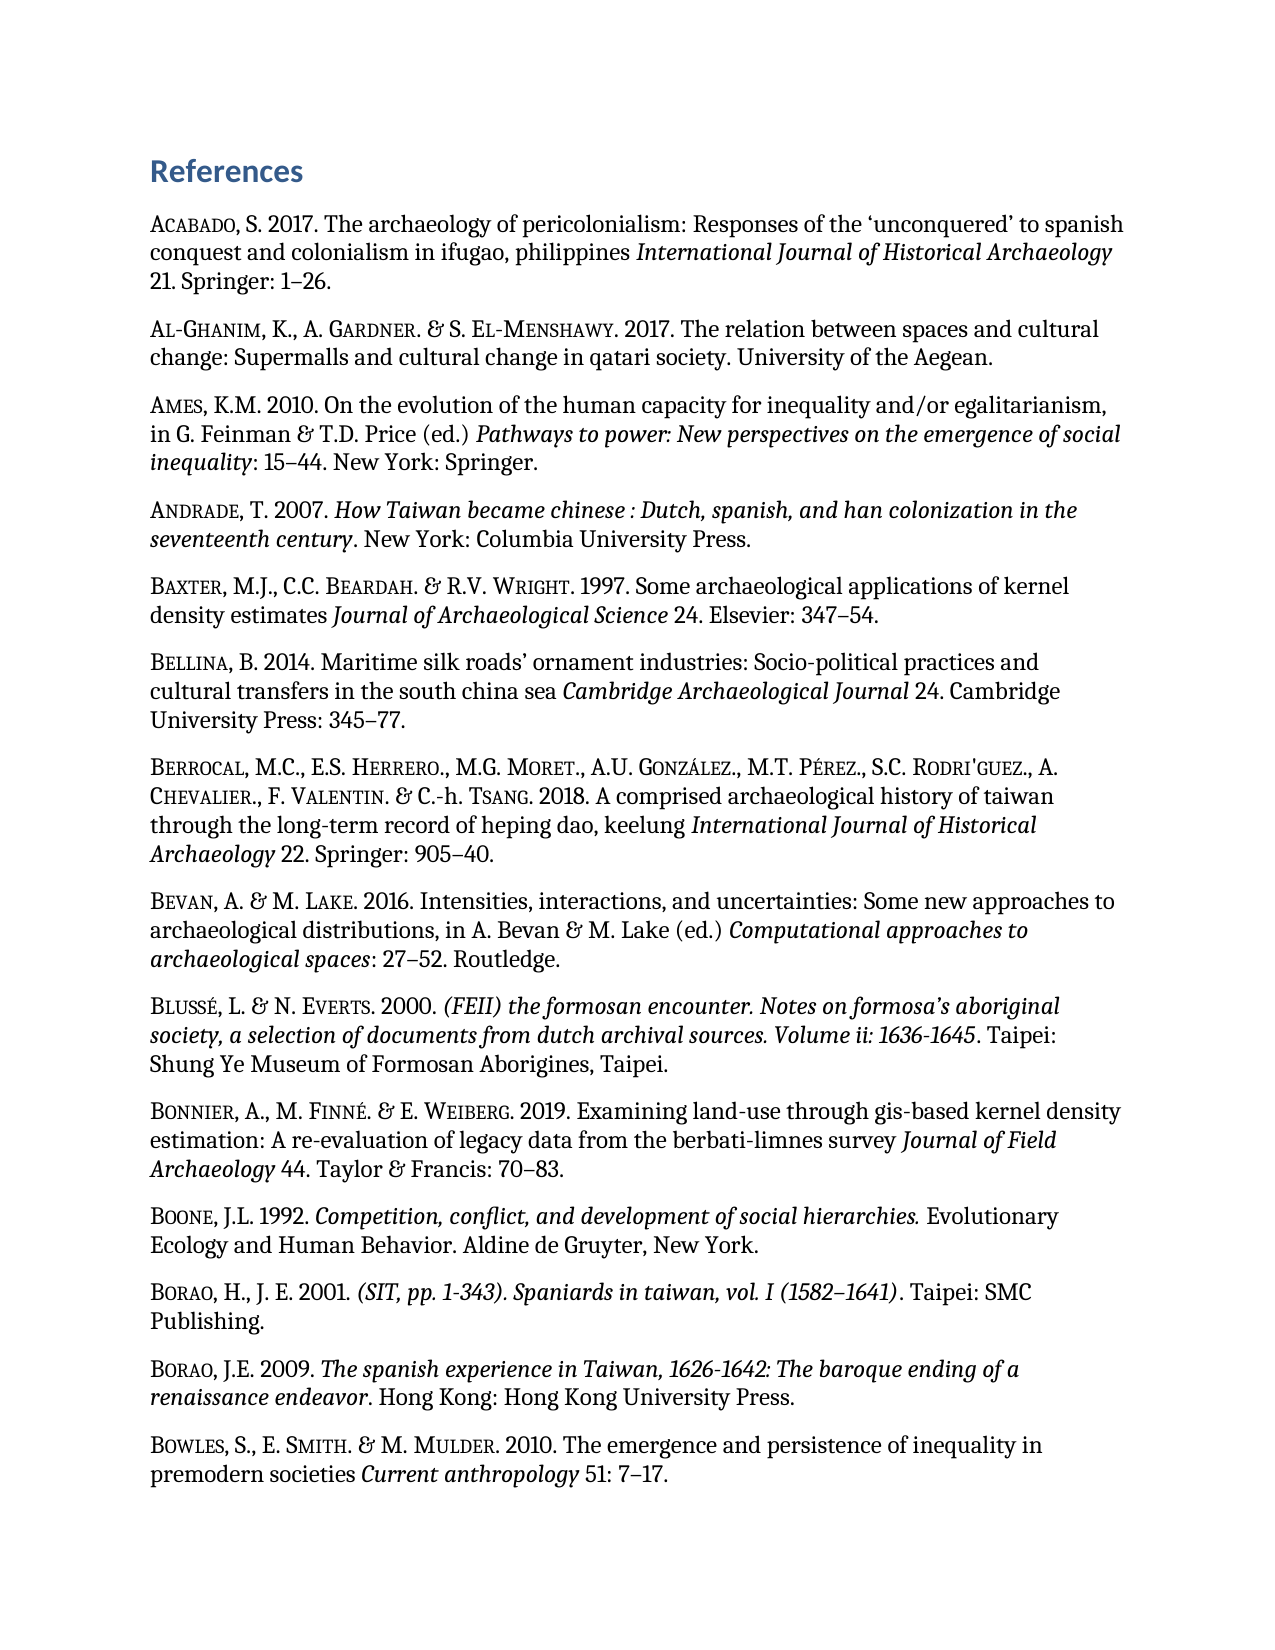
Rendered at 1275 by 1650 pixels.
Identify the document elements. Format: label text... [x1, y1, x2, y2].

text Bellina, B. 2014. Maritime silk roads’ ornament industries: Socio-political practices and cultural transfers in the south china sea Cambridge Archaeological Journal 24. Cambridge University Press: 345–77. [150, 648, 1125, 734]
text Blussé, L. & N. Everts. 2000. (FEII) the formosan encounter. Notes on formosa’s aboriginal society, a selection of documents from dutch archival sources. Volume ii: 1636-1645. Taipei: Shung Ye Museum of Formosan Aborigines, Taipei. [150, 992, 1125, 1078]
subtitle References [150, 150, 1125, 191]
text Andrade, T. 2007. How Taiwan became chinese : Dutch, spanish, and han colonization in the seventeenth century. New York: Columbia University Press. [150, 496, 1125, 553]
text Borao, J.E. 2009. The spanish experience in Taiwan, 1626-1642: The baroque ending of a renaissance endeavor. Hong Kong: Hong Kong University Press. [150, 1354, 1125, 1412]
text Bevan, A. & M. Lake. 2016. Intensities, interactions, and uncertainties: Some new approaches to archaeological distributions, in A. Bevan & M. Lake (ed.) Computational approaches to archaeological spaces: 27–52. Routledge. [150, 887, 1125, 973]
text Bowles, S., E. Smith. & M. Mulder. 2010. The emergence and persistence of inequality in premodern societies Current anthropology 51: 7–17. [150, 1431, 1125, 1488]
text Acabado, S. 2017. The archaeology of pericolonialism: Responses of the ‘unconquered’ to spanish conquest and colonialism in ifugao, philippines International Journal of Historical Archaeology 21. Springer: 1–26. [150, 209, 1125, 296]
text Berrocal, M.C., E.S. Herrero., M.G. Moret., A.U. González., M.T. Pérez., S.C. Rodrı'guez., A. Chevalier., F. Valentin. & C.-h. Tsang. 2018. A comprised archaeological history of taiwan through the long-term record of heping dao, keelung International Journal of Historical Archaeology 22. Springer: 905–40. [150, 753, 1125, 868]
text Boone, J.L. 1992. Competition, conflict, and development of social hierarchies. Evolutionary Ecology and Human Behavior. Aldine de Gruyter, New York. [150, 1202, 1125, 1259]
text Bonnier, A., M. Finné. & E. Weiberg. 2019. Examining land-use through gis-based kernel density estimation: A re-evaluation of legacy data from the berbati-limnes survey Journal of Field Archaeology 44. Taylor & Francis: 70–83. [150, 1097, 1125, 1183]
text Borao, H., J. E. 2001. (SIT, pp. 1-343). Spaniards in taiwan, vol. I (1582–1641). Taipei: SMC Publishing. [150, 1278, 1125, 1336]
text Baxter, M.J., C.C. Beardah. & R.V. Wright. 1997. Some archaeological applications of kernel density estimates Journal of Archaeological Science 24. Elsevier: 347–54. [150, 572, 1125, 629]
text Al-Ghanim, K., A. Gardner. & S. El-Menshawy. 2017. The relation between spaces and cultural change: Supermalls and cultural change in qatari society. University of the Aegean. [150, 314, 1125, 372]
text Ames, K.M. 2010. On the evolution of the human capacity for inequality and/or egalitarianism, in G. Feinman & T.D. Price (ed.) Pathways to power: New perspectives on the emergence of social inequality: 15–44. New York: Springer. [150, 391, 1125, 477]
